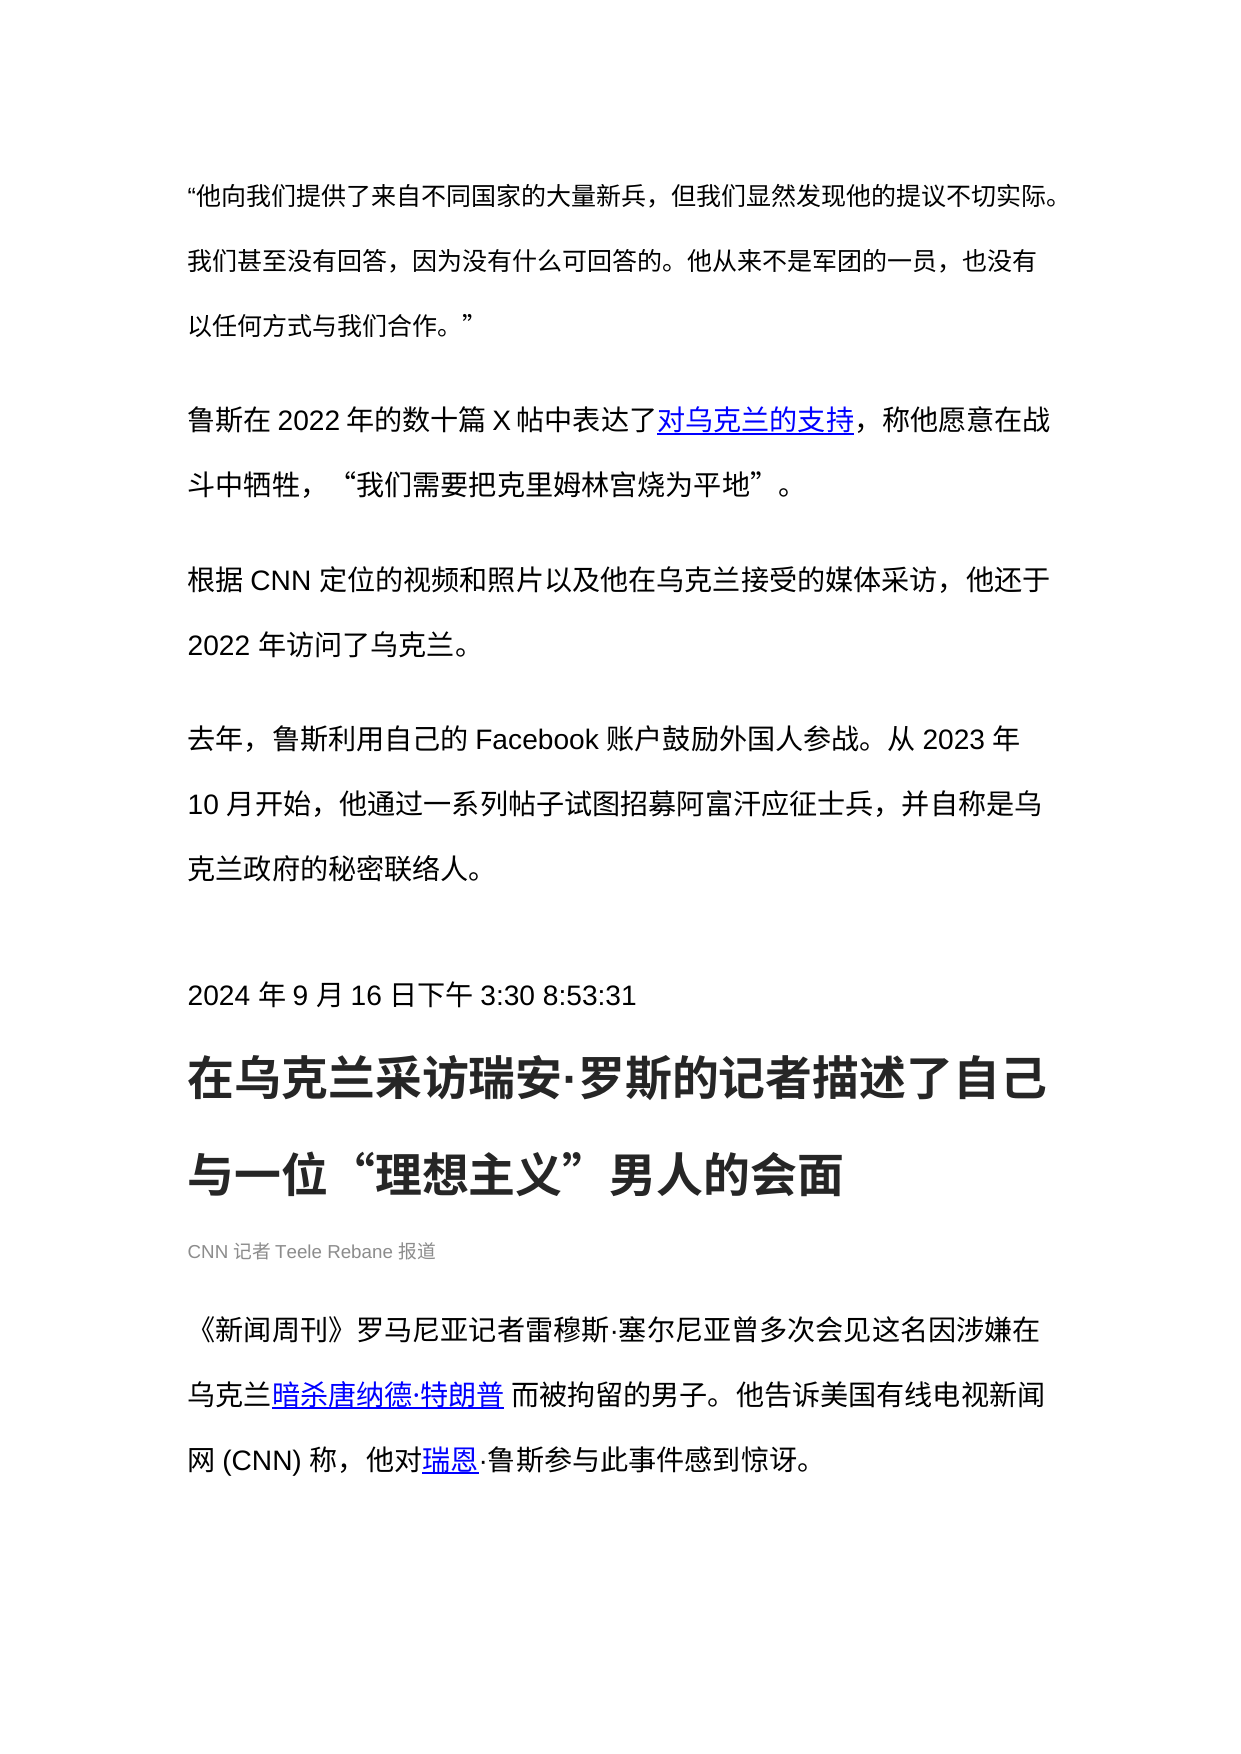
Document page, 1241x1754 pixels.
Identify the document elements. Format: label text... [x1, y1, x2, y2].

text “他向我们提供了来自不同国家的大量新兵，但我们显然发现他的提议不切实际。我们甚至没有回答，因为没有什么可回答的。他从来不是军团的一员，也没有以任何方式与我们合作。” [187, 162, 1053, 357]
text 根据 CNN 定位的视频和照片以及他在乌克兰接受的媒体采访，他还于 2022 年访问了乌克兰。 [187, 545, 1053, 675]
text 去年，鲁斯利用自己的 Facebook 账户鼓励外国人参战。从 2023 年 10 月开始，他通过一系列帖子试图招募阿富汗应征士兵，并自称是乌克兰政府的秘密联络人。 [187, 704, 1053, 899]
text CNN 记者 Teele Rebane 报道 [187, 1234, 1053, 1266]
text 2024 年 9 月 16 日下午 3:30 8:53:31 [187, 961, 1053, 1026]
text 鲁斯在2022年的数十篇X帖中表达了对乌克兰的支持，称他愿意在战斗中牺牲，“我们需要把克里姆林宫烧为平地”。 [187, 386, 1053, 516]
text 在乌克兰采访瑞安·罗斯的记者描述了自己与一位“理想主义”男人的会面 [187, 1026, 1053, 1221]
text 《新闻周刊》罗马尼亚记者雷穆斯·塞尔尼亚曾多次会见这名因涉嫌在乌克兰暗杀唐纳德·特朗普 而被拘留的男子。他告诉美国有线电视新闻网 (CNN) 称，他对瑞恩·鲁斯参与此事件感到惊讶。 [187, 1295, 1053, 1490]
